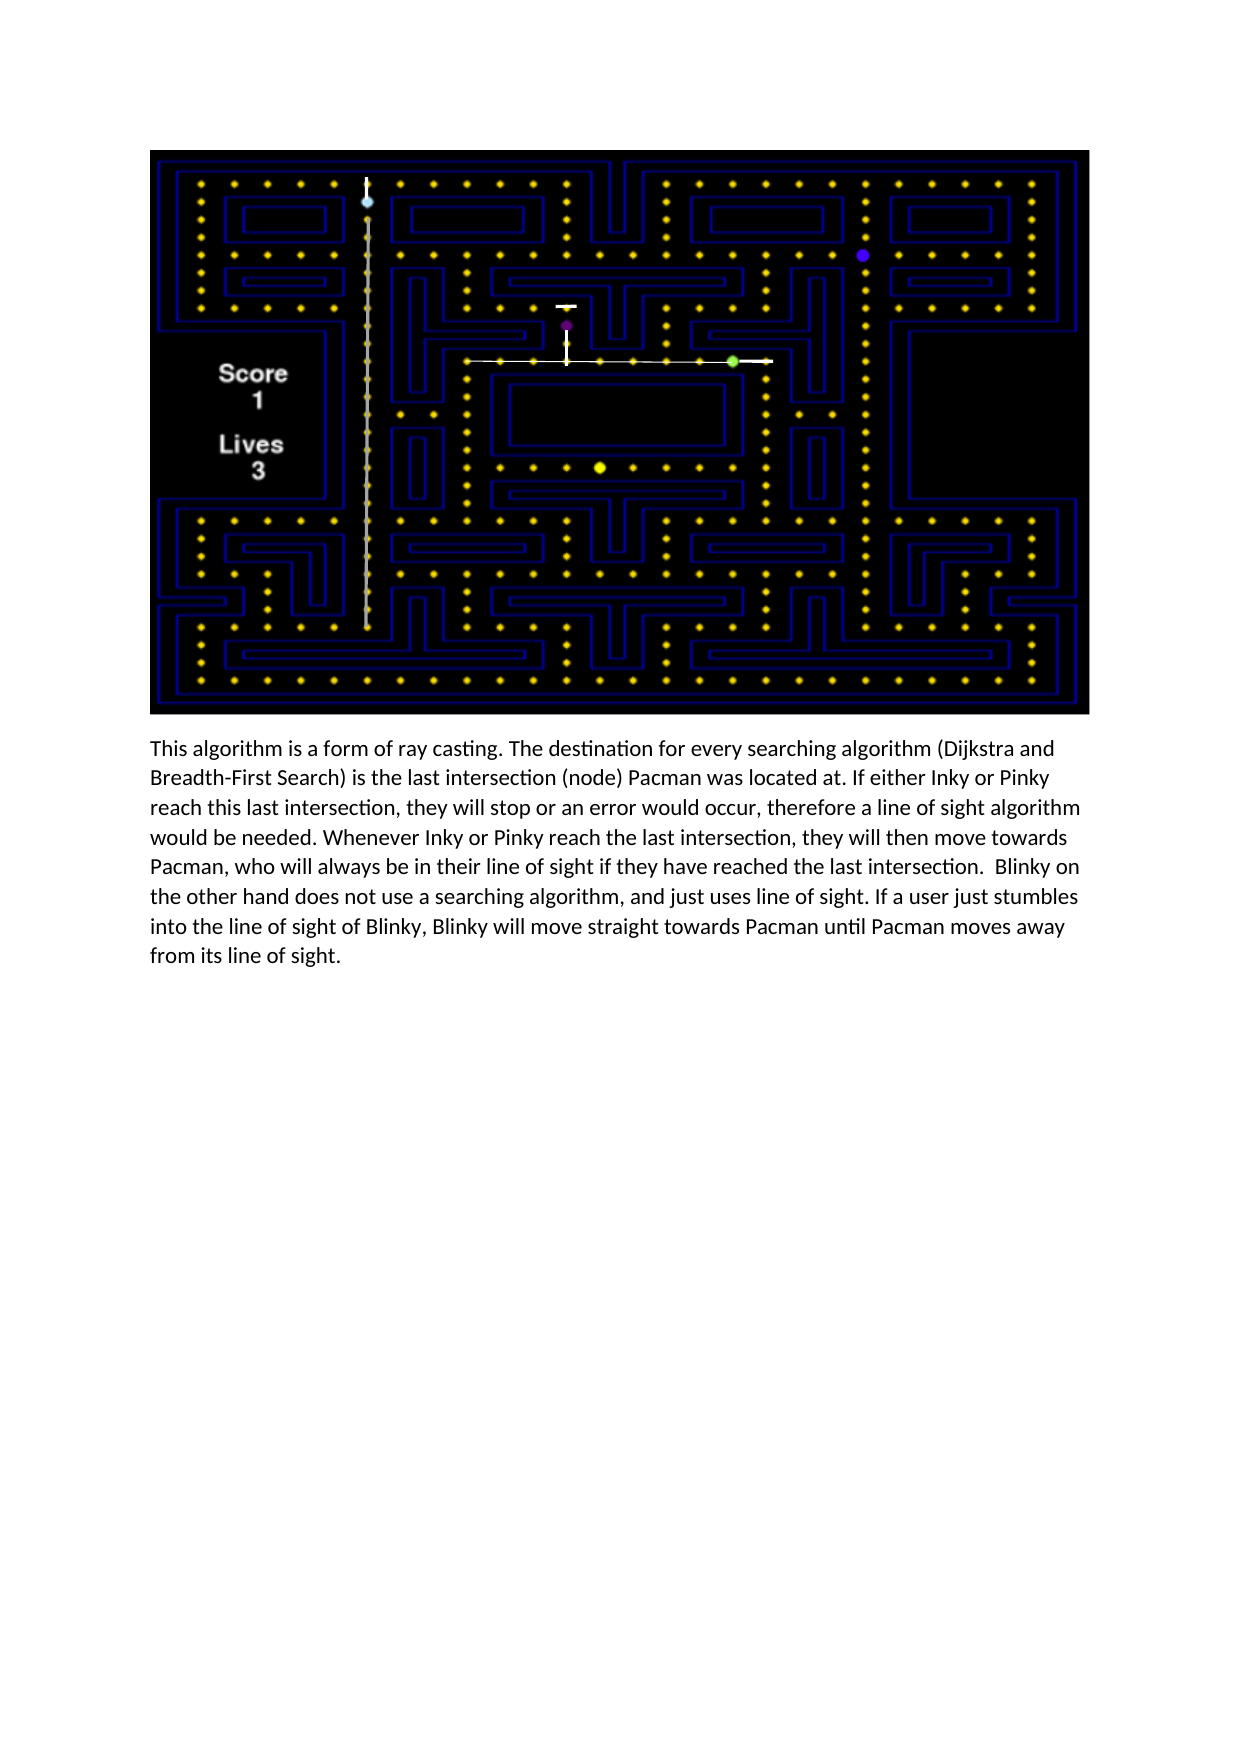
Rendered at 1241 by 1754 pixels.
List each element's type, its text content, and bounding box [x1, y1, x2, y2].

text This algorithm is a form of ray casting. The destination for every searching algorithm (Dijkstra and Breadth-First Search) is the last intersection (node) Pacman was located at. If either Inky or Pinky reach this last intersection, they will stop or an error would occur, therefore a line of sight algorithm would be needed. Whenever Inky or Pinky reach the last intersection, they will then move towards Pacman, who will always be in their line of sight if they have reached the last intersection. Blinky on the other hand does not use a searching algorithm, and just uses line of sight. If a user just stumbles into the line of sight of Blinky, Blinky will move straight towards Pacman until Pacman moves away from its line of sight. [150, 734, 1090, 969]
picture [150, 150, 1091, 716]
